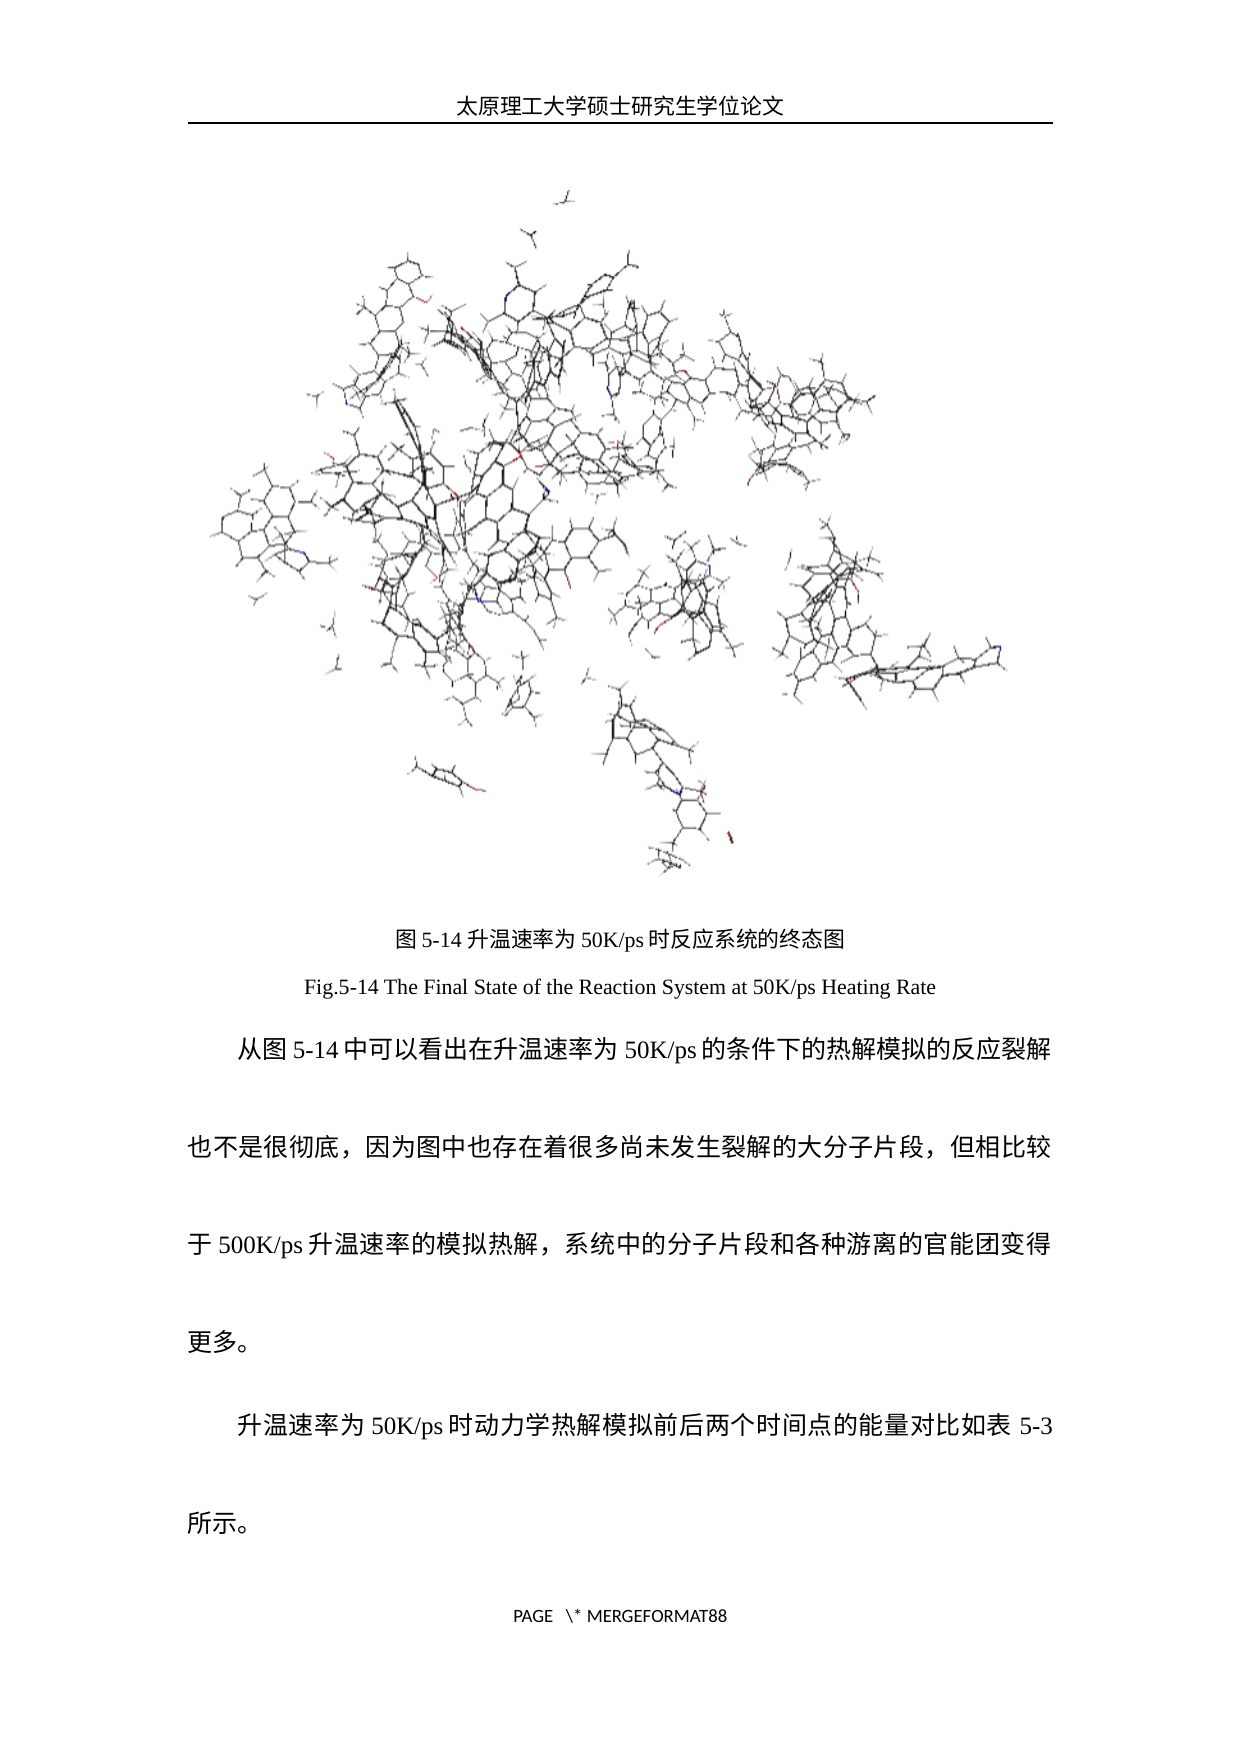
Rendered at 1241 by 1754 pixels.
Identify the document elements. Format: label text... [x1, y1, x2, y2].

picture [187, 161, 1046, 898]
text Fig.5-14 The Final State of the Reaction System at 50K/ps Heating Rate [187, 970, 1053, 1003]
text 升温速率为50K/ps时动力学热解模拟前后两个时间点的能量对比如表5-3所示。 [187, 1391, 1053, 1554]
text 从图5-14中可以看出在升温速率为50K/ps的条件下的热解模拟的反应裂解也不是很彻底，因为图中也存在着很多尚未发生裂解的大分子片段，但相比较于500K/ps升温速率的模拟热解，系统中的分子片段和各种游离的官能团变得更多。 [187, 1016, 1053, 1373]
text 图5-14 升温速率为50K/ps时反应系统的终态图 [187, 922, 1053, 954]
